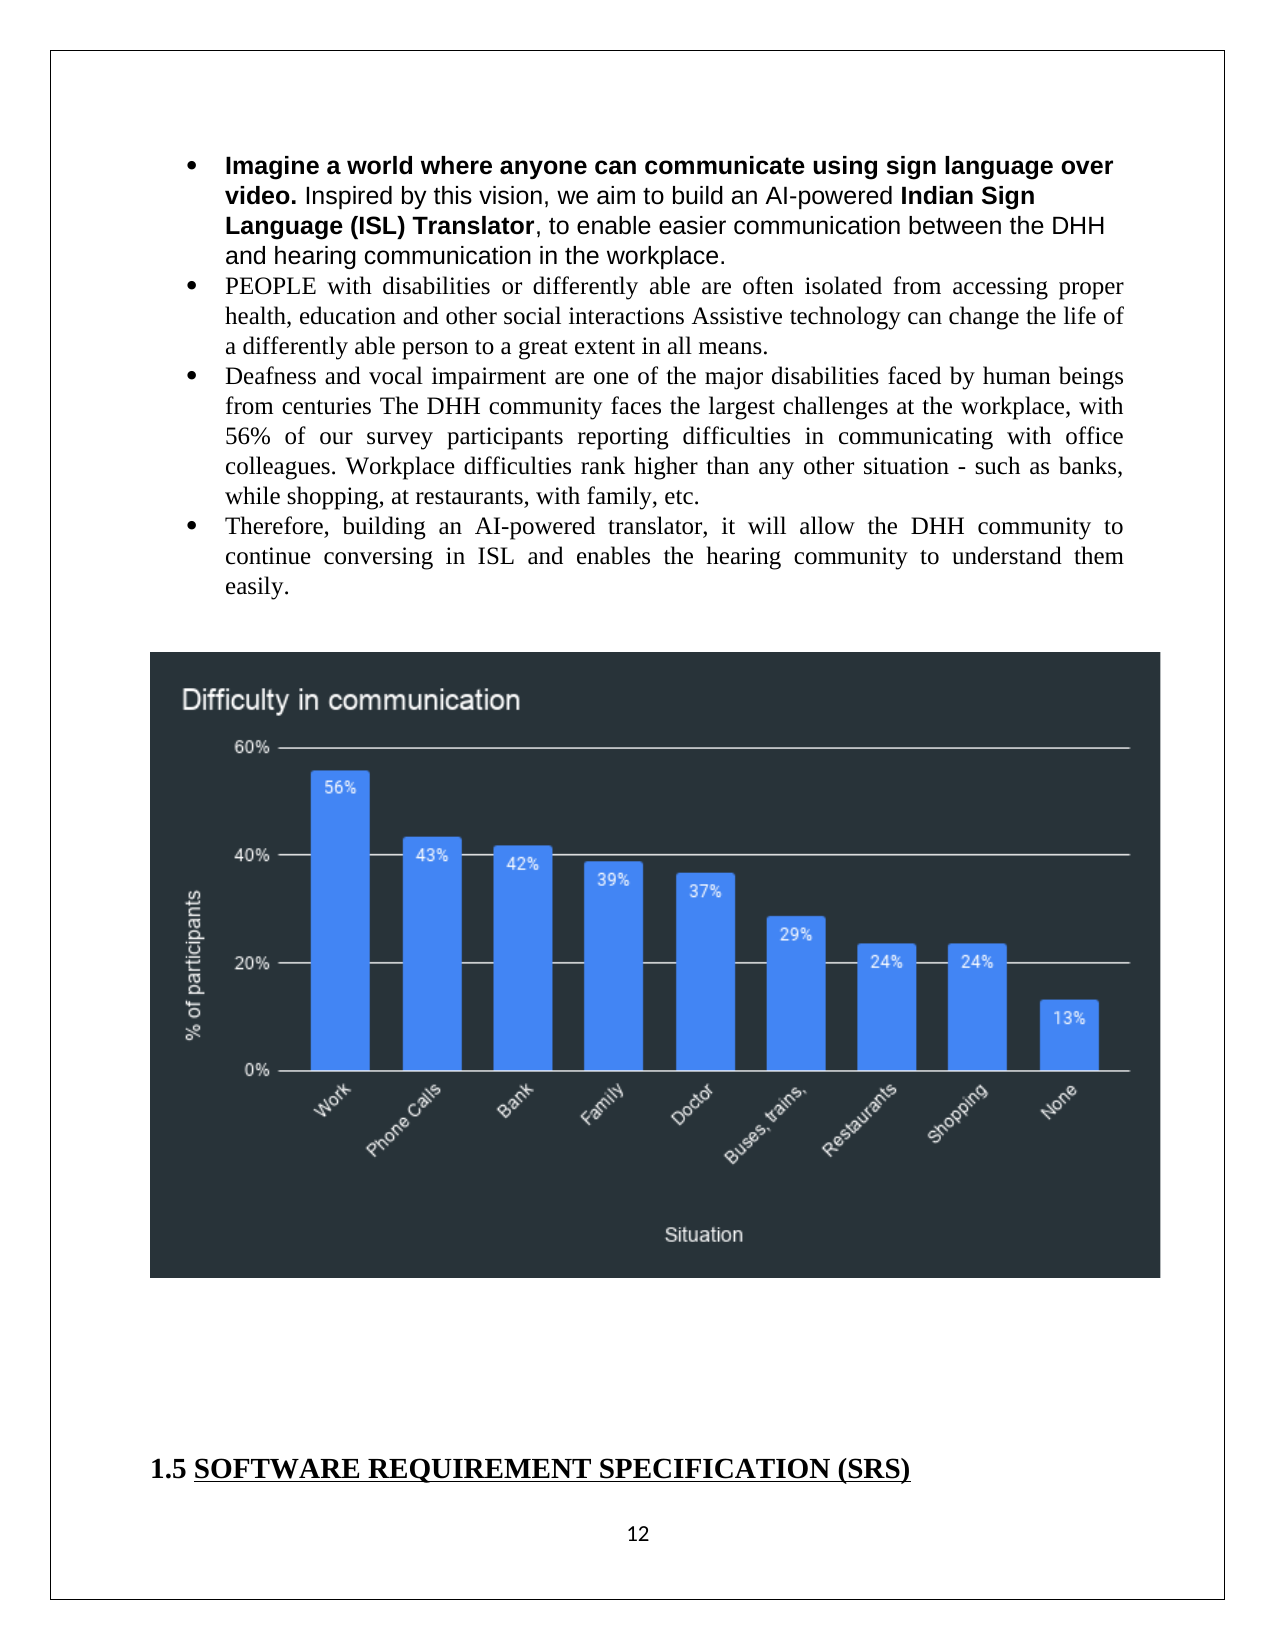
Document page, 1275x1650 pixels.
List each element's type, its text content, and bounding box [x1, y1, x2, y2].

text 1.5 SOFTWARE REQUIREMENT SPECIFICATION (SRS) [150, 1452, 1125, 1485]
picture [150, 652, 1161, 1278]
list Imagine a world where anyone can communicate using sign language over video. Inspired by this vision, we aim to build an AI-powered Indian Sign Language (ISL) Translator, to enable easier communication between the DHH and hearing communication in the workplace. [187, 150, 1125, 270]
list Therefore, building an AI-powered translator, it will allow the DHH community to continue conversing in ISL and enables the hearing community to understand them easily. [187, 510, 1125, 600]
list PEOPLE with disabilities or differently able are often isolated from accessing proper health, education and other social interactions Assistive technology can change the life of a differently able person to a great extent in all means. [187, 270, 1125, 360]
list Deafness and vocal impairment are one of the major disabilities faced by human beings from centuries The DHH community faces the largest challenges at the workplace, with 56% of our survey participants reporting difficulties in communicating with office colleagues. Workplace difficulties rank higher than any other situation - such as banks, while shopping, at restaurants, with family, etc. [187, 360, 1125, 510]
